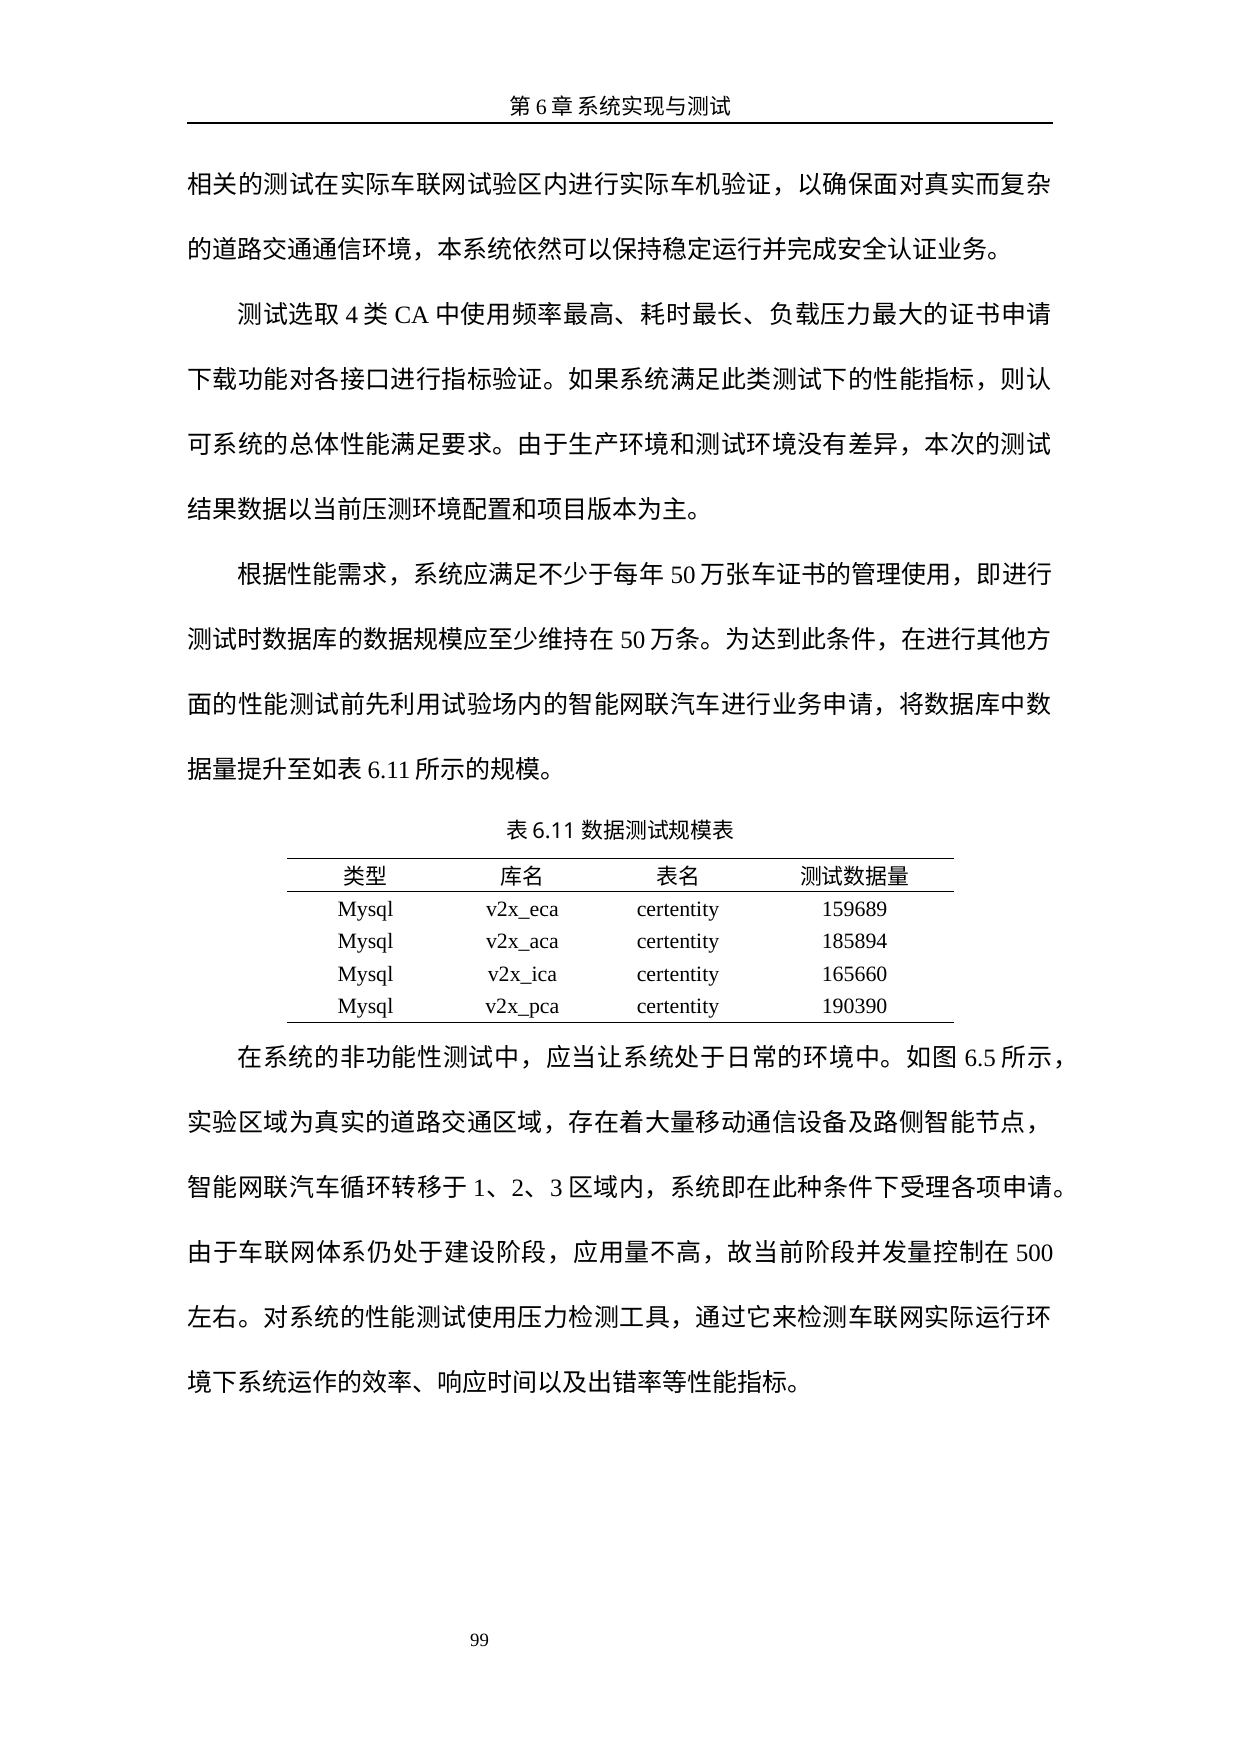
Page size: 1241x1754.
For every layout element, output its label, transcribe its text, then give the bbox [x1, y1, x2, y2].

table_cell v2x_pca [444, 990, 601, 1022]
table_cell certentity [601, 925, 755, 957]
table_cell certentity [601, 990, 755, 1022]
text 根据性能需求，系统应满足不少于每年50万张车证书的管理使用，即进行测试时数据库的数据规模应至少维持在50万条。为达到此条件，在进行其他方面的性能测试前先利用试验场内的智能网联汽车进行业务申请，将数据库中数据量提升至如表6.11所示的规模。 [187, 540, 1053, 800]
table_cell Mysql [287, 892, 444, 924]
table_cell 190390 [755, 990, 953, 1022]
table_cell Mysql [287, 990, 444, 1022]
table_cell Mysql [287, 957, 444, 989]
table_cell 159689 [755, 892, 953, 924]
text 在系统的非功能性测试中，应当让系统处于日常的环境中。如图6.5所示，实验区域为真实的道路交通区域，存在着大量移动通信设备及路侧智能节点，智能网联汽车循环转移于1、2、3区域内，系统即在此种条件下受理各项申请。由于车联网体系仍处于建设阶段，应用量不高，故当前阶段并发量控制在500左右。对系统的性能测试使用压力检测工具，通过它来检测车联网实际运行环境下系统运作的效率、响应时间以及出错率等性能指标。 [187, 1023, 1053, 1413]
table_cell 165660 [755, 957, 953, 989]
table_header 测试数据量 [755, 859, 953, 891]
text 测试选取4类CA中使用频率最高、耗时最长、负载压力最大的证书申请下载功能对各接口进行指标验证。如果系统满足此类测试下的性能指标，则认可系统的总体性能满足要求。由于生产环境和测试环境没有差异，本次的测试结果数据以当前压测环境配置和项目版本为主。 [187, 280, 1053, 540]
table_cell v2x_eca [444, 892, 601, 924]
table_cell v2x_aca [444, 925, 601, 957]
table_cell 185894 [755, 925, 953, 957]
table_cell certentity [601, 957, 755, 989]
table_cell v2x_ica [444, 957, 601, 989]
table_header 类型 [287, 859, 444, 891]
table_cell certentity [601, 892, 755, 924]
text 表6.11 数据测试规模表 [187, 812, 1053, 845]
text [187, 150, 1053, 280]
table_cell Mysql [287, 925, 444, 957]
table_header 表名 [601, 859, 755, 891]
table_header 库名 [444, 859, 601, 891]
